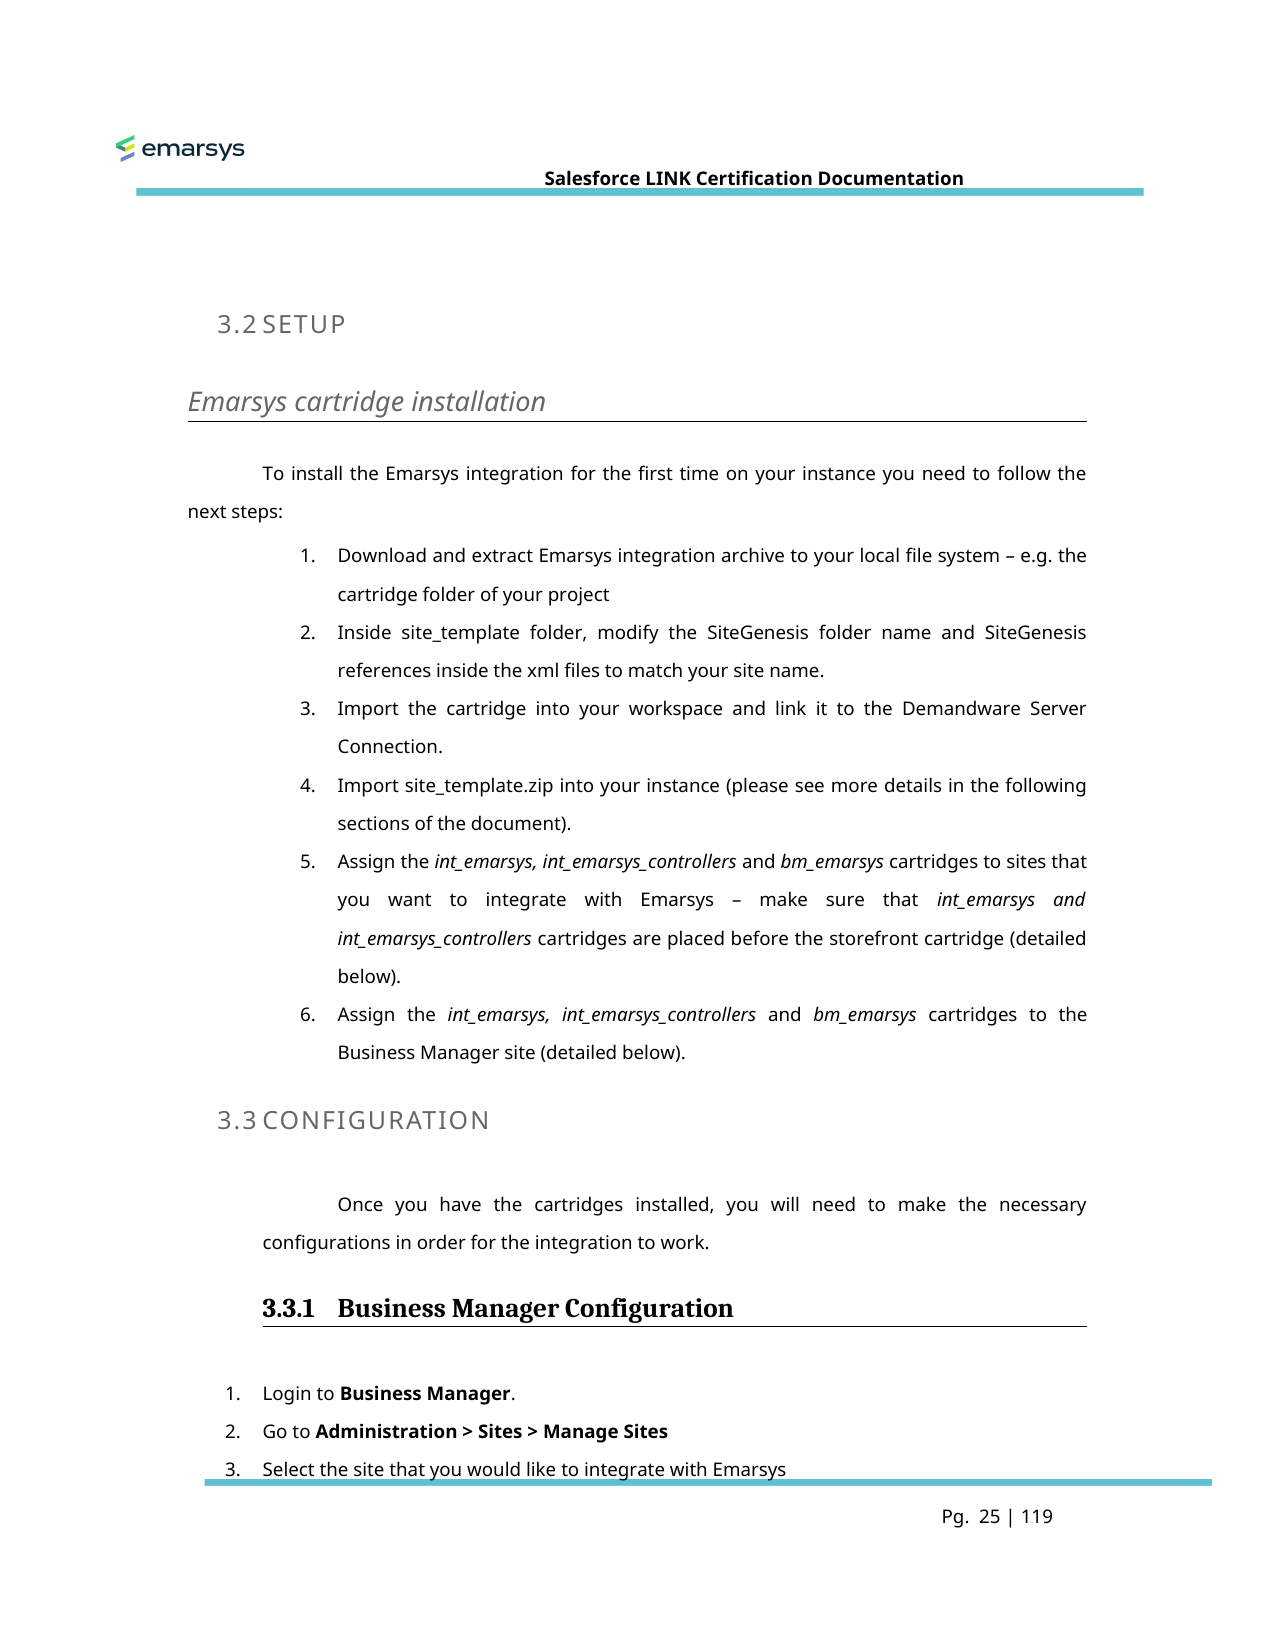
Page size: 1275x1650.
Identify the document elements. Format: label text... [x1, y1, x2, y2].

list Import site_template.zip into your instance (please see more details in the following sections of the document). [300, 772, 1087, 836]
picture [113, 111, 247, 185]
list Import the cartridge into your workspace and link it to the Demandware Server Connection. [300, 696, 1087, 759]
list Go to Administration > Sites > Manage Sites [225, 1418, 1087, 1444]
list Inside site_template folder, modify the SiteGenesis folder name and SiteGenesis references inside the xml files to match your site name. [300, 619, 1087, 683]
text Once you have the cartridges installed, you will need to make the necessary configurations in order for the integration to work. [262, 1191, 1087, 1255]
subtitle Setup [217, 306, 1087, 340]
picture [136, 188, 1144, 196]
list Assign the int_emarsys, int_emarsys_controllers and bm_emarsys cartridges to sites that you want to integrate with Emarsys – make sure that int_emarsys and int_emarsys_controllers cartridges are placed before the storefront cartridge (detailed below). [300, 848, 1087, 989]
subtitle Emarsys cartridge installation [187, 382, 1087, 422]
list Assign the int_emarsys, int_emarsys_controllers and bm_emarsys cartridges to the Business Manager site (detailed below). [300, 1001, 1087, 1065]
text To install the Emarsys integration for the first time on your instance you need to follow the next steps: [187, 460, 1087, 524]
subtitle Business Manager Configuration [262, 1293, 1087, 1327]
list Login to Business Manager. [225, 1380, 1087, 1406]
subtitle Configuration [217, 1103, 1087, 1137]
list Download and extract Emarsys integration archive to your local file system – e.g. the cartridge folder of your project [300, 543, 1087, 606]
list Select the site that you would like to integrate with Emarsys [225, 1457, 1087, 1482]
picture [204, 1479, 1212, 1486]
